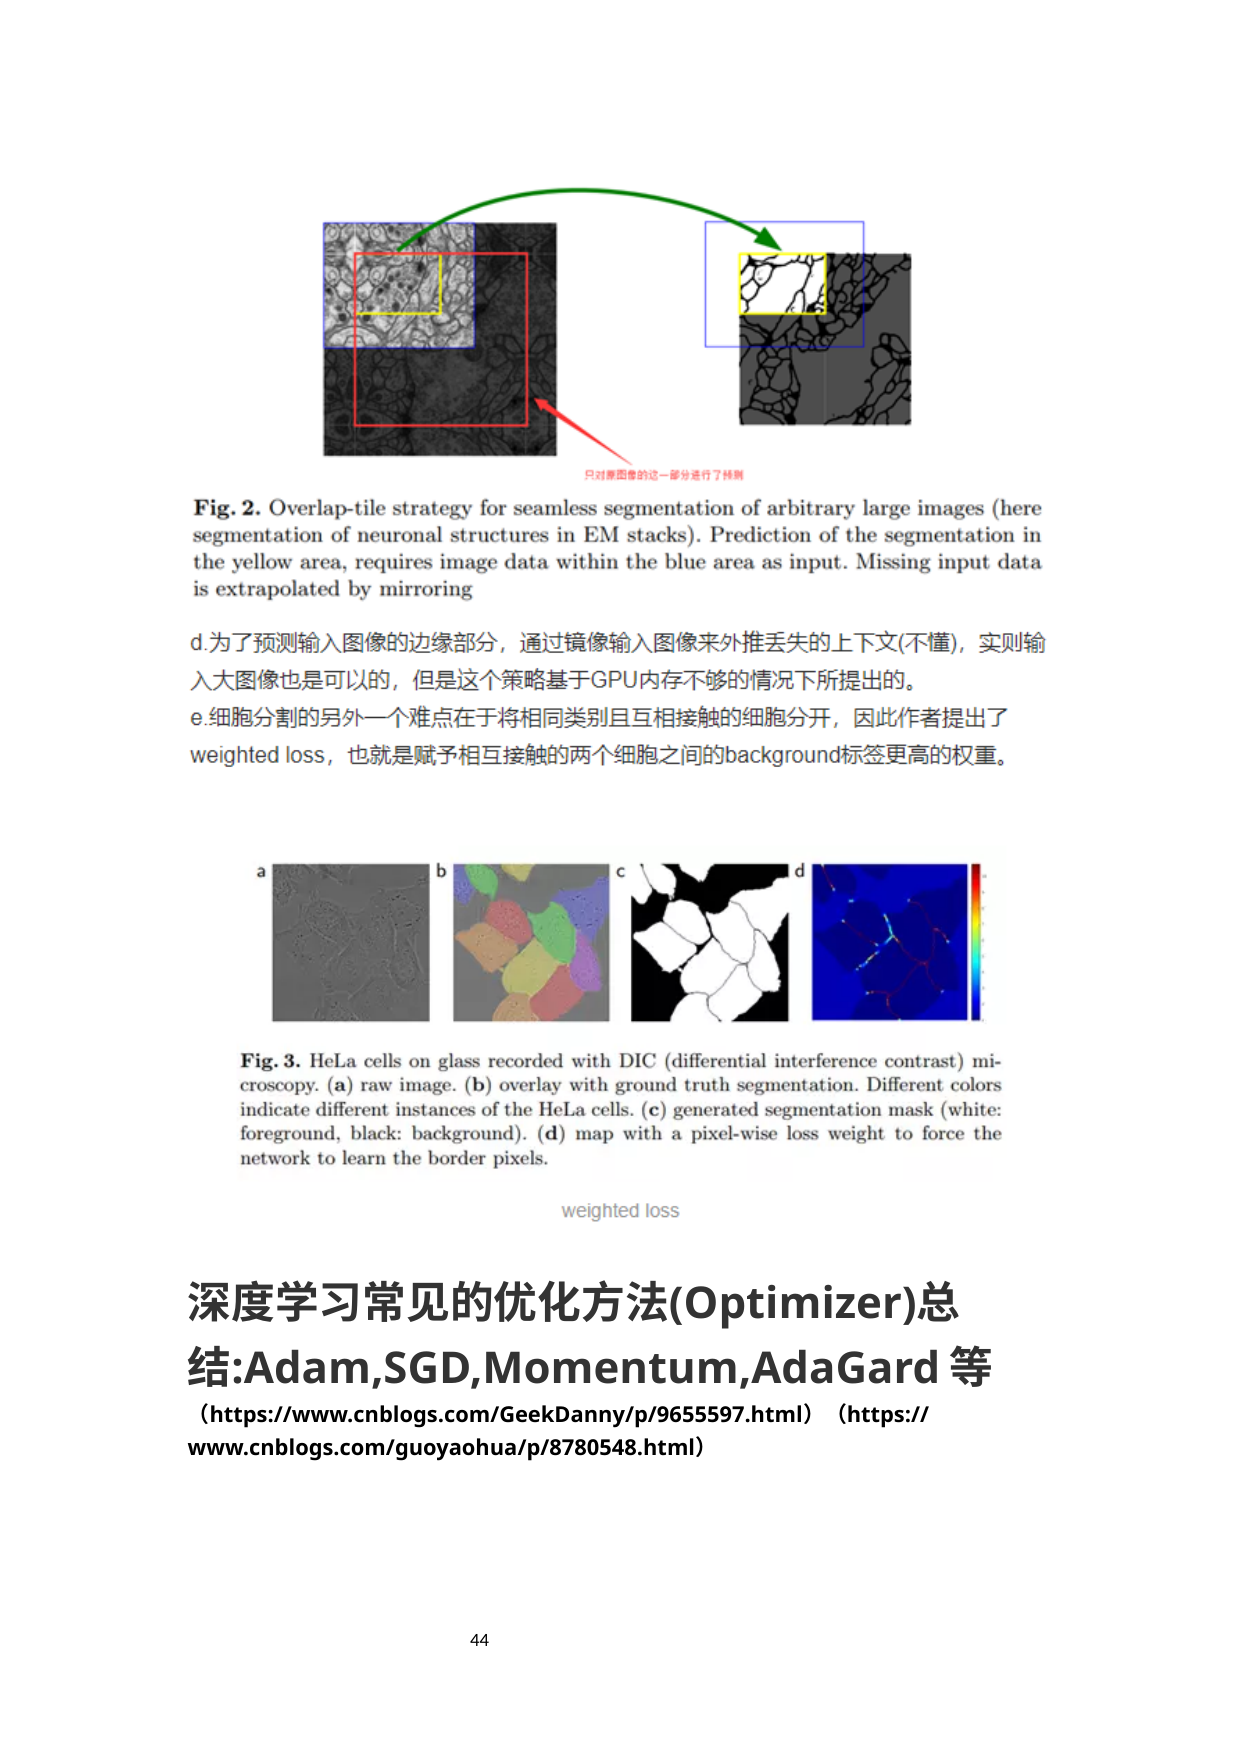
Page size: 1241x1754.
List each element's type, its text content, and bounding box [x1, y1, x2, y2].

picture [187, 171, 1054, 608]
subtitle 深度学习常见的优化方法(Optimizer)总结:Adam,SGD,Momentum,AdaGard等（https://www.cnblogs.com/GeekDanny/p/9655597.html）（https://www.cnblogs.com/guoyaohua/p/8780548.html） [187, 1267, 1053, 1462]
picture [187, 628, 1052, 1223]
